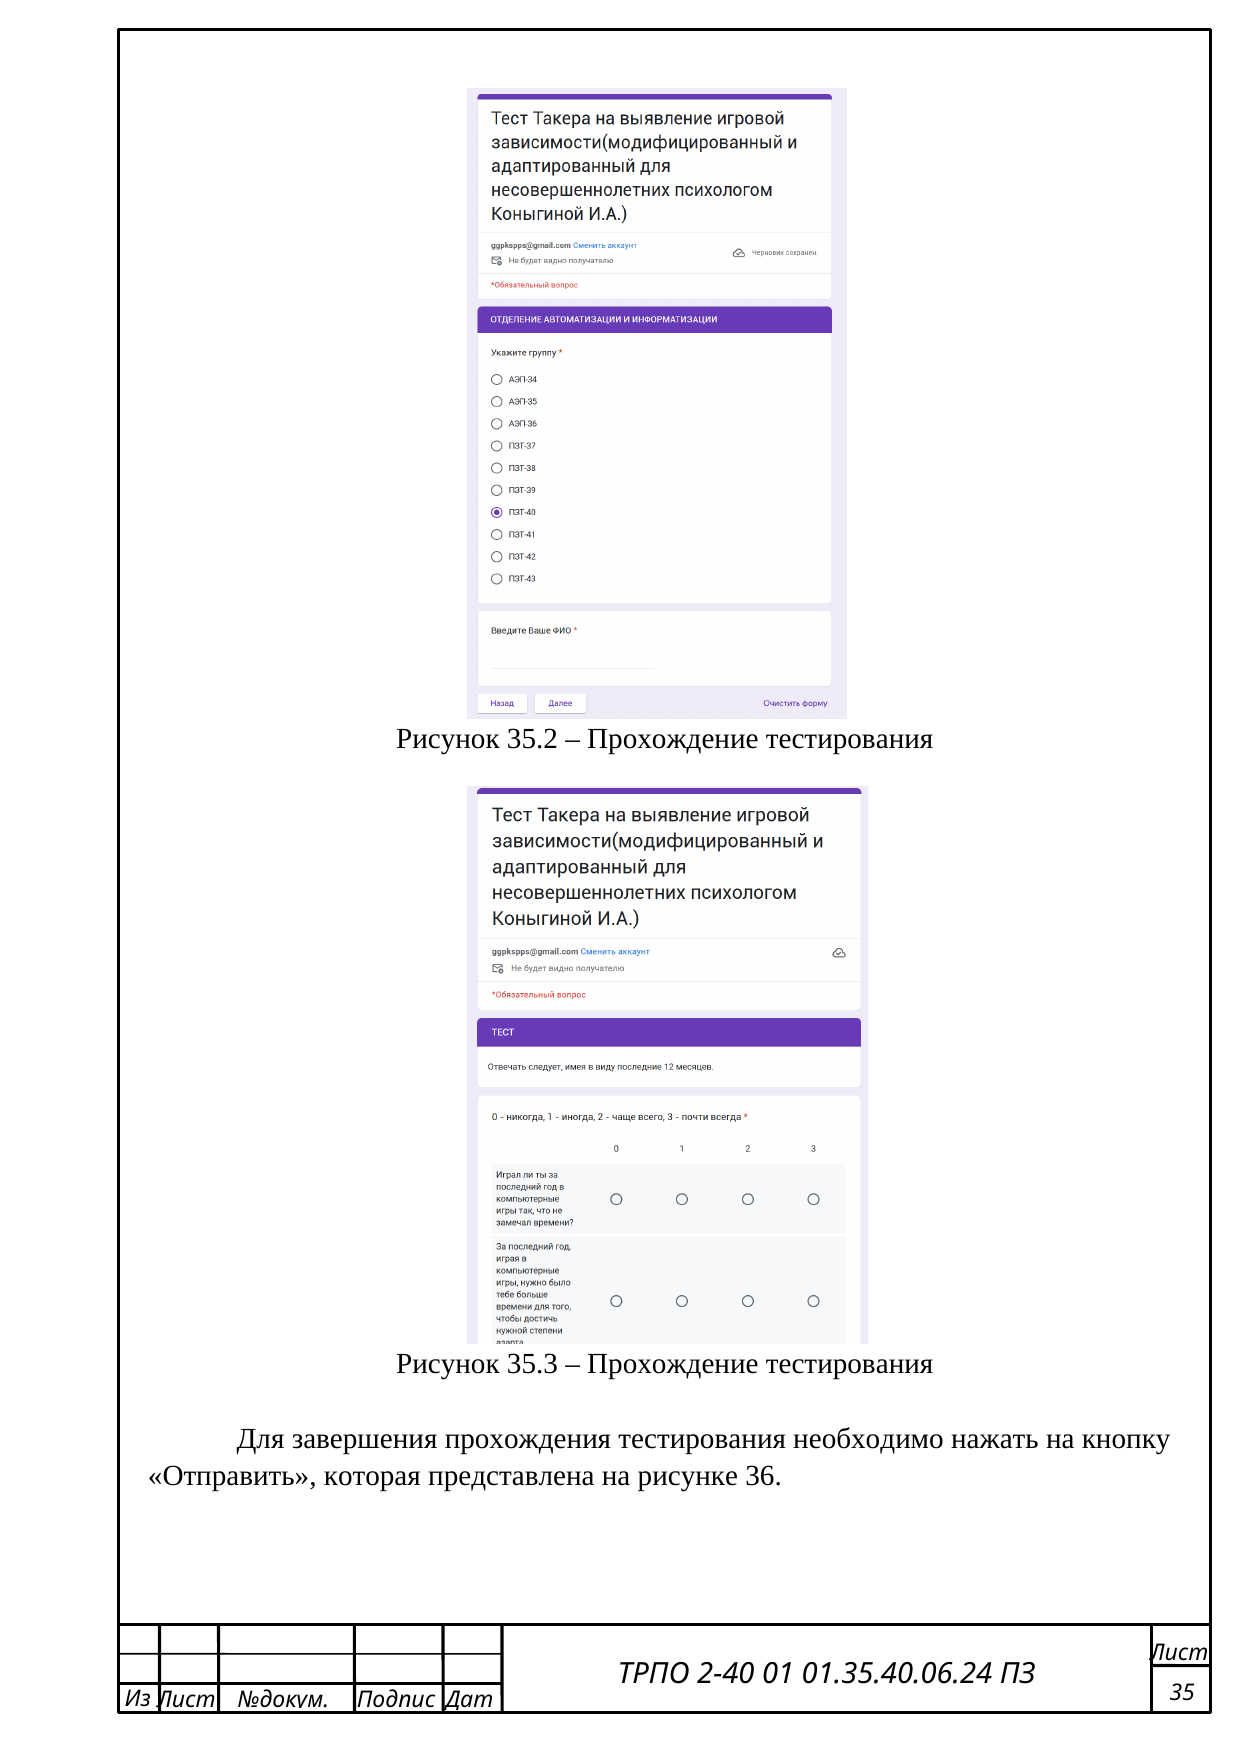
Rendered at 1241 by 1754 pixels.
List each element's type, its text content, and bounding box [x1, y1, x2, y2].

picture [466, 786, 869, 1344]
text Для завершения прохождения тестирования необходимо нажать на кнопку «Отправить», которая представлена на рисунке 36. [148, 1418, 1181, 1493]
picture [466, 88, 847, 719]
